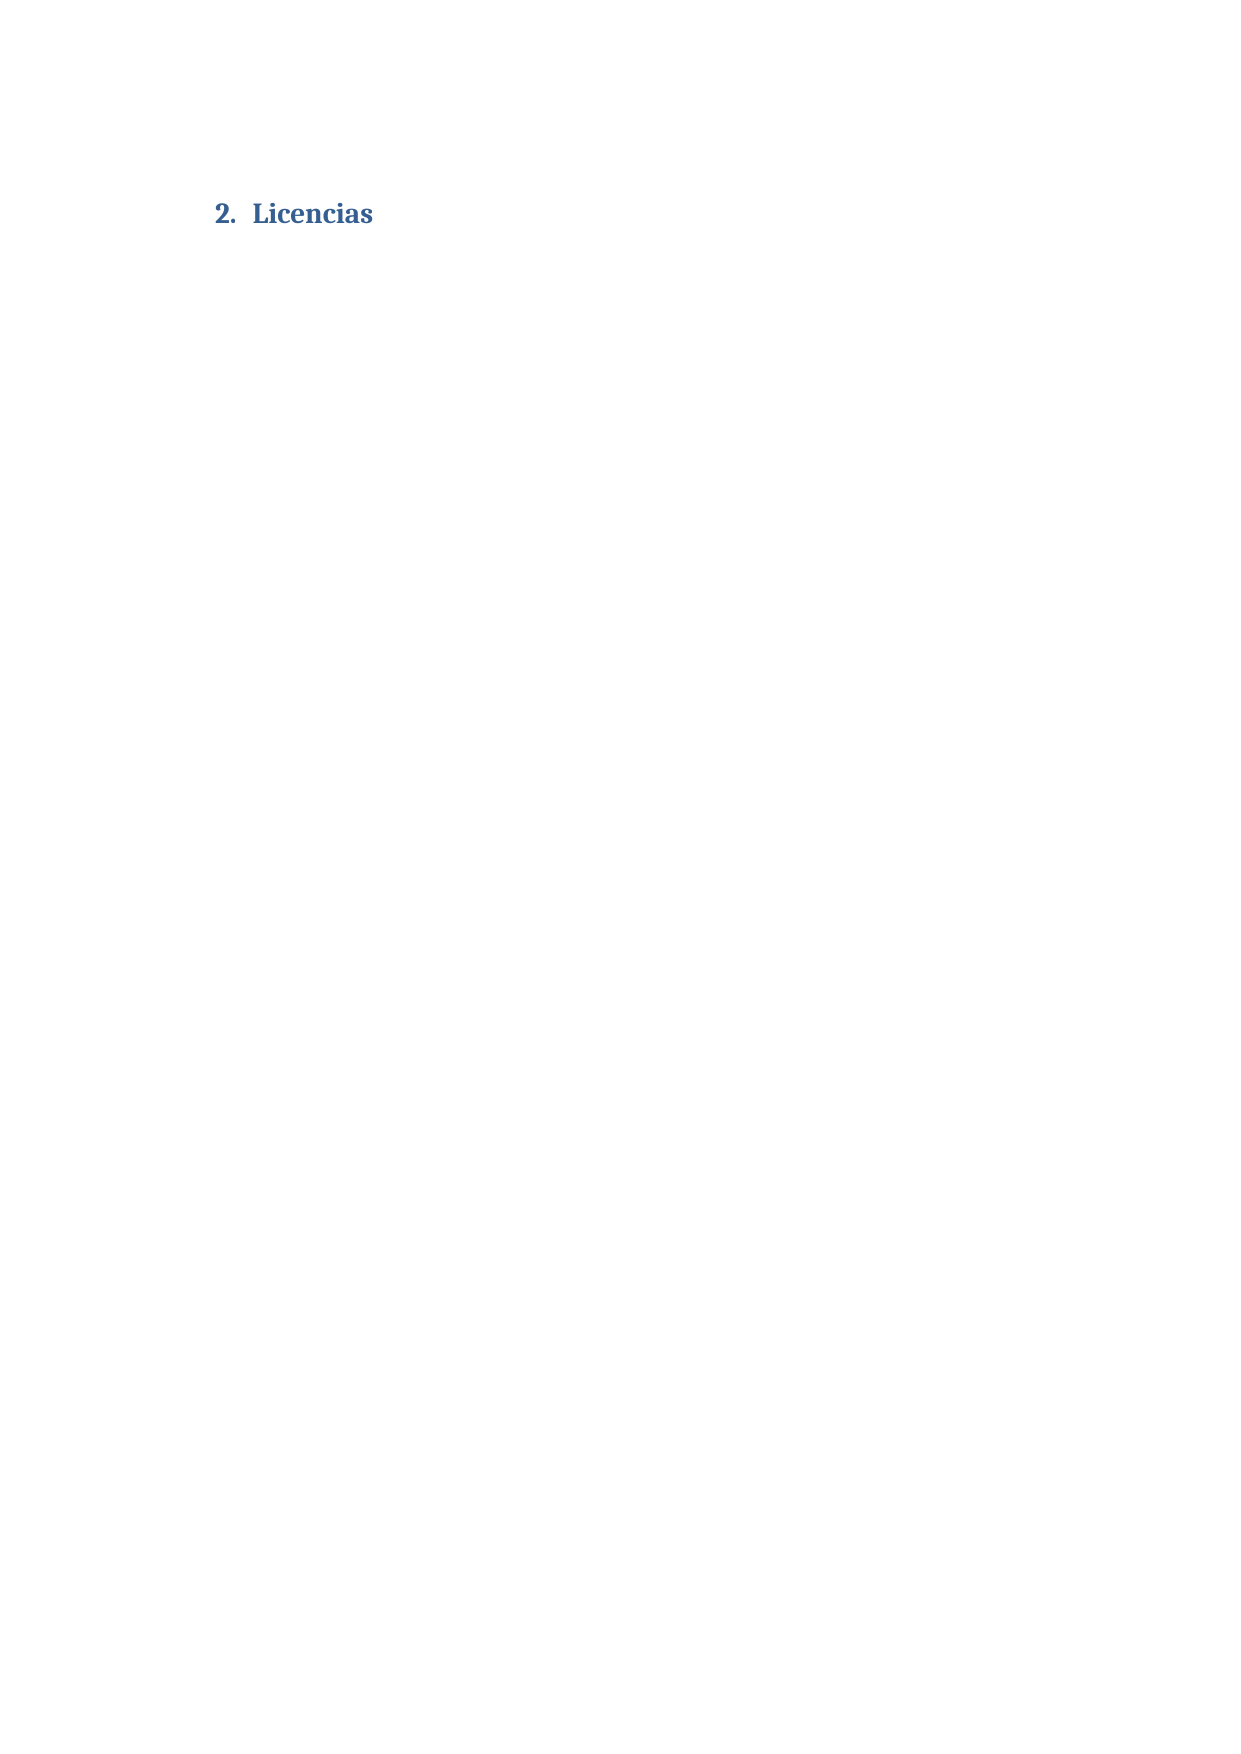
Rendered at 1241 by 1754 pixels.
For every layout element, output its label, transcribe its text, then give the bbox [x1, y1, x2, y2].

subtitle Licencias [215, 198, 1063, 231]
